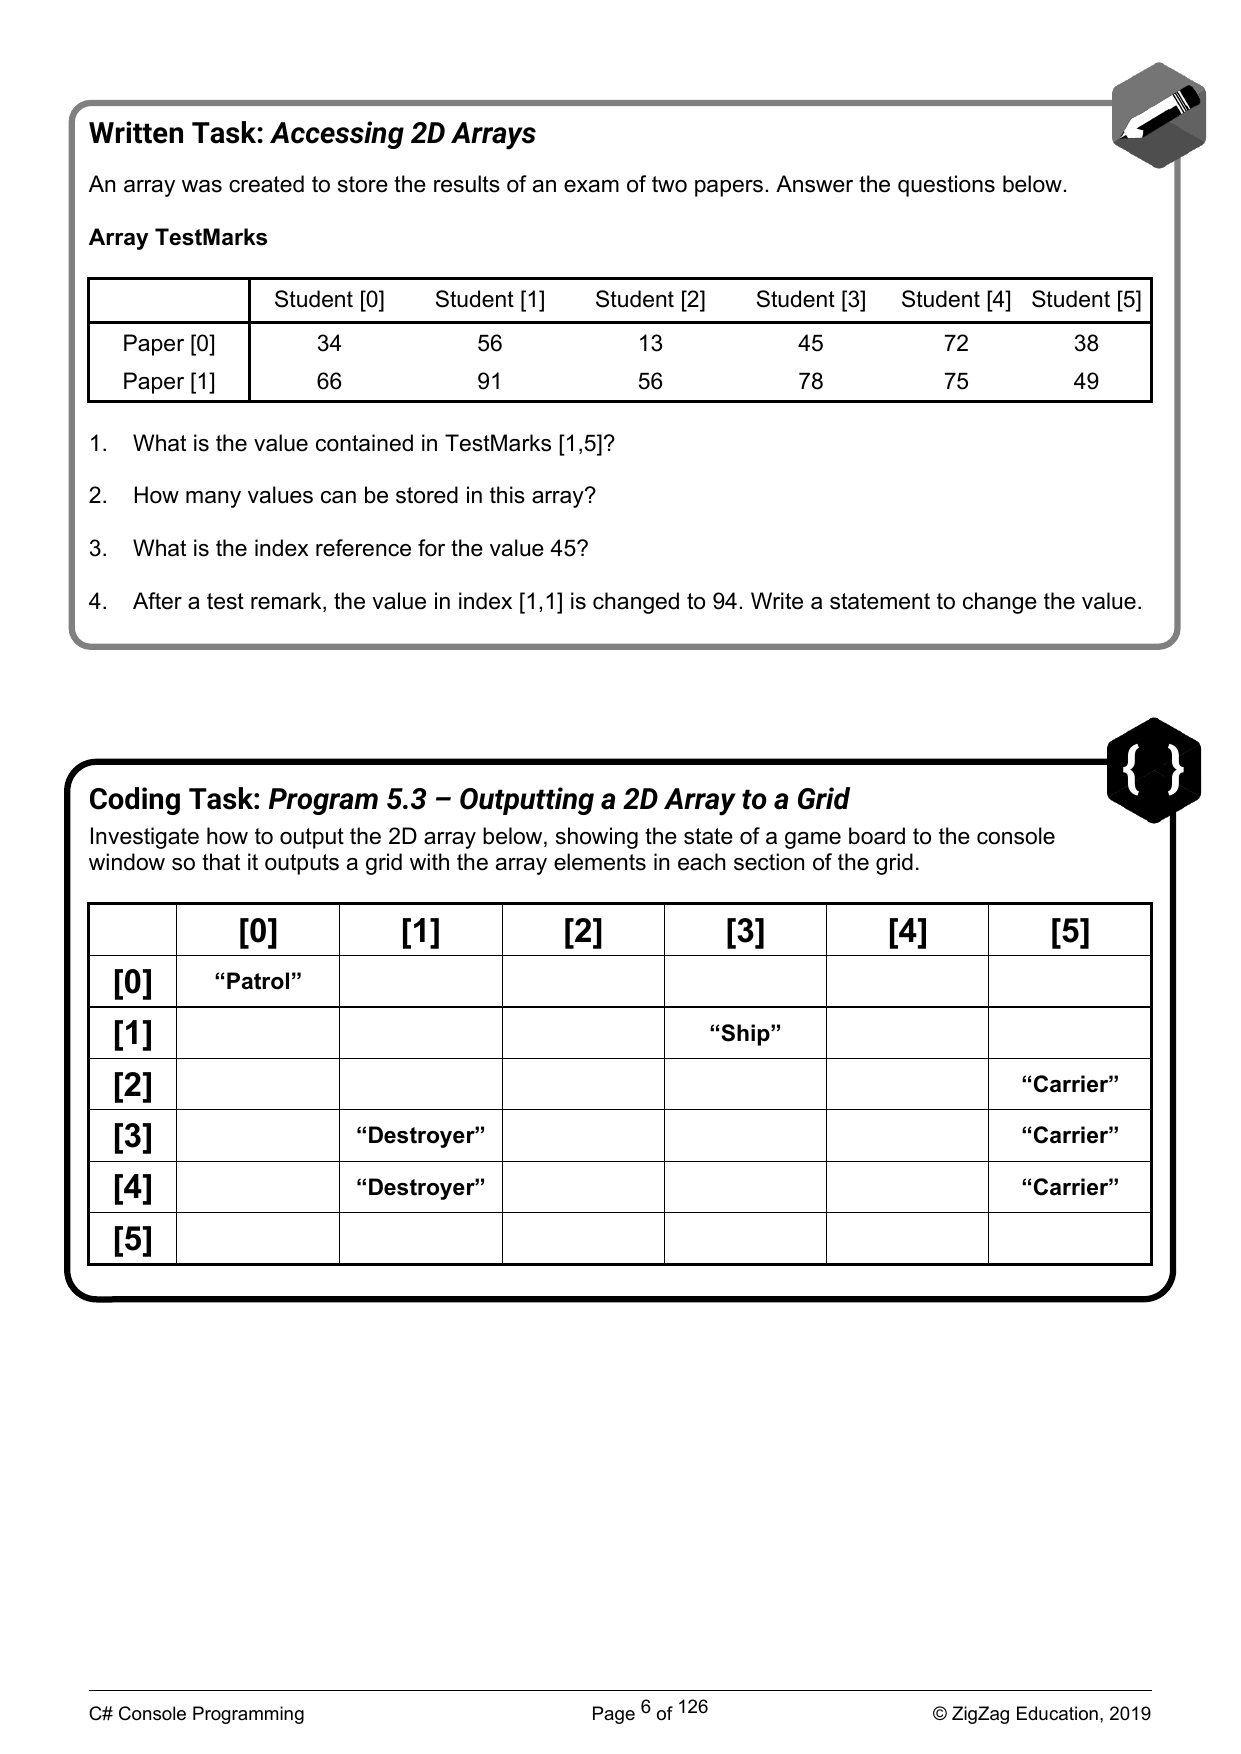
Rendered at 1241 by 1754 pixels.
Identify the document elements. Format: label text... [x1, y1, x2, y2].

table_cell 38 [1021, 324, 1150, 362]
table_cell [827, 1059, 988, 1109]
table_header [0] [177, 905, 339, 955]
table_cell [340, 1008, 502, 1058]
table_cell [177, 1162, 339, 1212]
table_cell [989, 1213, 1150, 1263]
table_header [3] [665, 905, 826, 955]
table_cell [1] [90, 1008, 176, 1058]
table_cell [989, 1008, 1150, 1058]
table_cell [665, 956, 826, 1006]
table_cell [4] [90, 1162, 176, 1212]
table_cell 66 [251, 362, 409, 400]
table_cell [340, 956, 502, 1006]
table_header [90, 905, 176, 955]
table_cell [503, 1008, 664, 1058]
text Coding Task: Program 5.3 – Outputting a 2D Array to a Grid [89, 782, 1065, 816]
table_cell [989, 956, 1150, 1006]
text Investigate how to output the 2D array below, showing the state of a game board to the console window so that it outputs a grid with the array elements in each section of the grid. [89, 823, 1152, 875]
table_header Student [4] [891, 280, 1021, 321]
table_cell [177, 1059, 339, 1109]
table_cell 75 [891, 362, 1021, 400]
table_cell [177, 1110, 339, 1161]
table_cell “Carrier” [989, 1110, 1150, 1161]
table_cell [177, 1008, 339, 1058]
table_cell [827, 1110, 988, 1161]
table_cell [827, 1008, 988, 1058]
table_cell Paper [0] [90, 324, 248, 362]
list What is the value contained in TestMarks [1,5]? [89, 430, 1152, 456]
table_cell 56 [410, 324, 570, 362]
table_cell [665, 1059, 826, 1109]
table_header Student [1] [410, 280, 570, 321]
table_cell [2] [90, 1059, 176, 1109]
table_header [5] [989, 905, 1150, 955]
table_cell [503, 1162, 664, 1212]
table_cell “Carrier” [989, 1162, 1150, 1212]
table_cell [827, 1162, 988, 1212]
table_cell 49 [1021, 362, 1150, 400]
table_cell “Ship” [665, 1008, 826, 1058]
table_header Student [0] [251, 280, 409, 321]
table_cell [827, 956, 988, 1006]
table_cell “Destroyer” [340, 1162, 502, 1212]
table_header [2] [503, 905, 664, 955]
text An array was created to store the results of an exam of two papers. Answer the questions below. [89, 171, 1070, 198]
table_header Student [5] [1021, 280, 1150, 321]
table_cell [177, 1213, 339, 1263]
table_cell [0] [90, 956, 176, 1006]
table_cell [827, 1213, 988, 1263]
list How many values can be stored in this array? [89, 482, 1152, 509]
table_cell “Patrol” [177, 956, 339, 1006]
table_cell [503, 1059, 664, 1109]
text Written Task: Accessing 2D Arrays [89, 117, 1070, 151]
table_cell [665, 1213, 826, 1263]
list After a test remark, the value in index [1,1] is changed to 94. Write a statement to change the value. [89, 588, 1152, 641]
table_cell [503, 1110, 664, 1161]
table_header Student [3] [731, 280, 891, 321]
table_cell “Destroyer” [340, 1110, 502, 1161]
table_cell 91 [410, 362, 570, 400]
list What is the index reference for the value 45? [89, 535, 1152, 561]
table_cell Paper [1] [90, 362, 248, 400]
table_cell [503, 1213, 664, 1263]
table_header [90, 280, 248, 321]
table_cell 34 [251, 324, 409, 362]
table_cell [5] [90, 1213, 176, 1263]
table_cell 78 [731, 362, 891, 400]
table_cell 13 [570, 324, 731, 362]
table_cell [503, 956, 664, 1006]
table_header Student [2] [570, 280, 731, 321]
table_cell [340, 1059, 502, 1109]
table_cell [3] [90, 1110, 176, 1161]
table_header [4] [827, 905, 988, 955]
table_cell [665, 1162, 826, 1212]
table_cell [340, 1213, 502, 1263]
table_cell 45 [731, 324, 891, 362]
table_cell [665, 1110, 826, 1161]
table_cell 56 [570, 362, 731, 400]
table_header [1] [340, 905, 502, 955]
table_cell 72 [891, 324, 1021, 362]
table_cell “Carrier” [989, 1059, 1150, 1109]
text Array TestMarks [89, 224, 1152, 251]
picture [1070, 26, 1241, 204]
